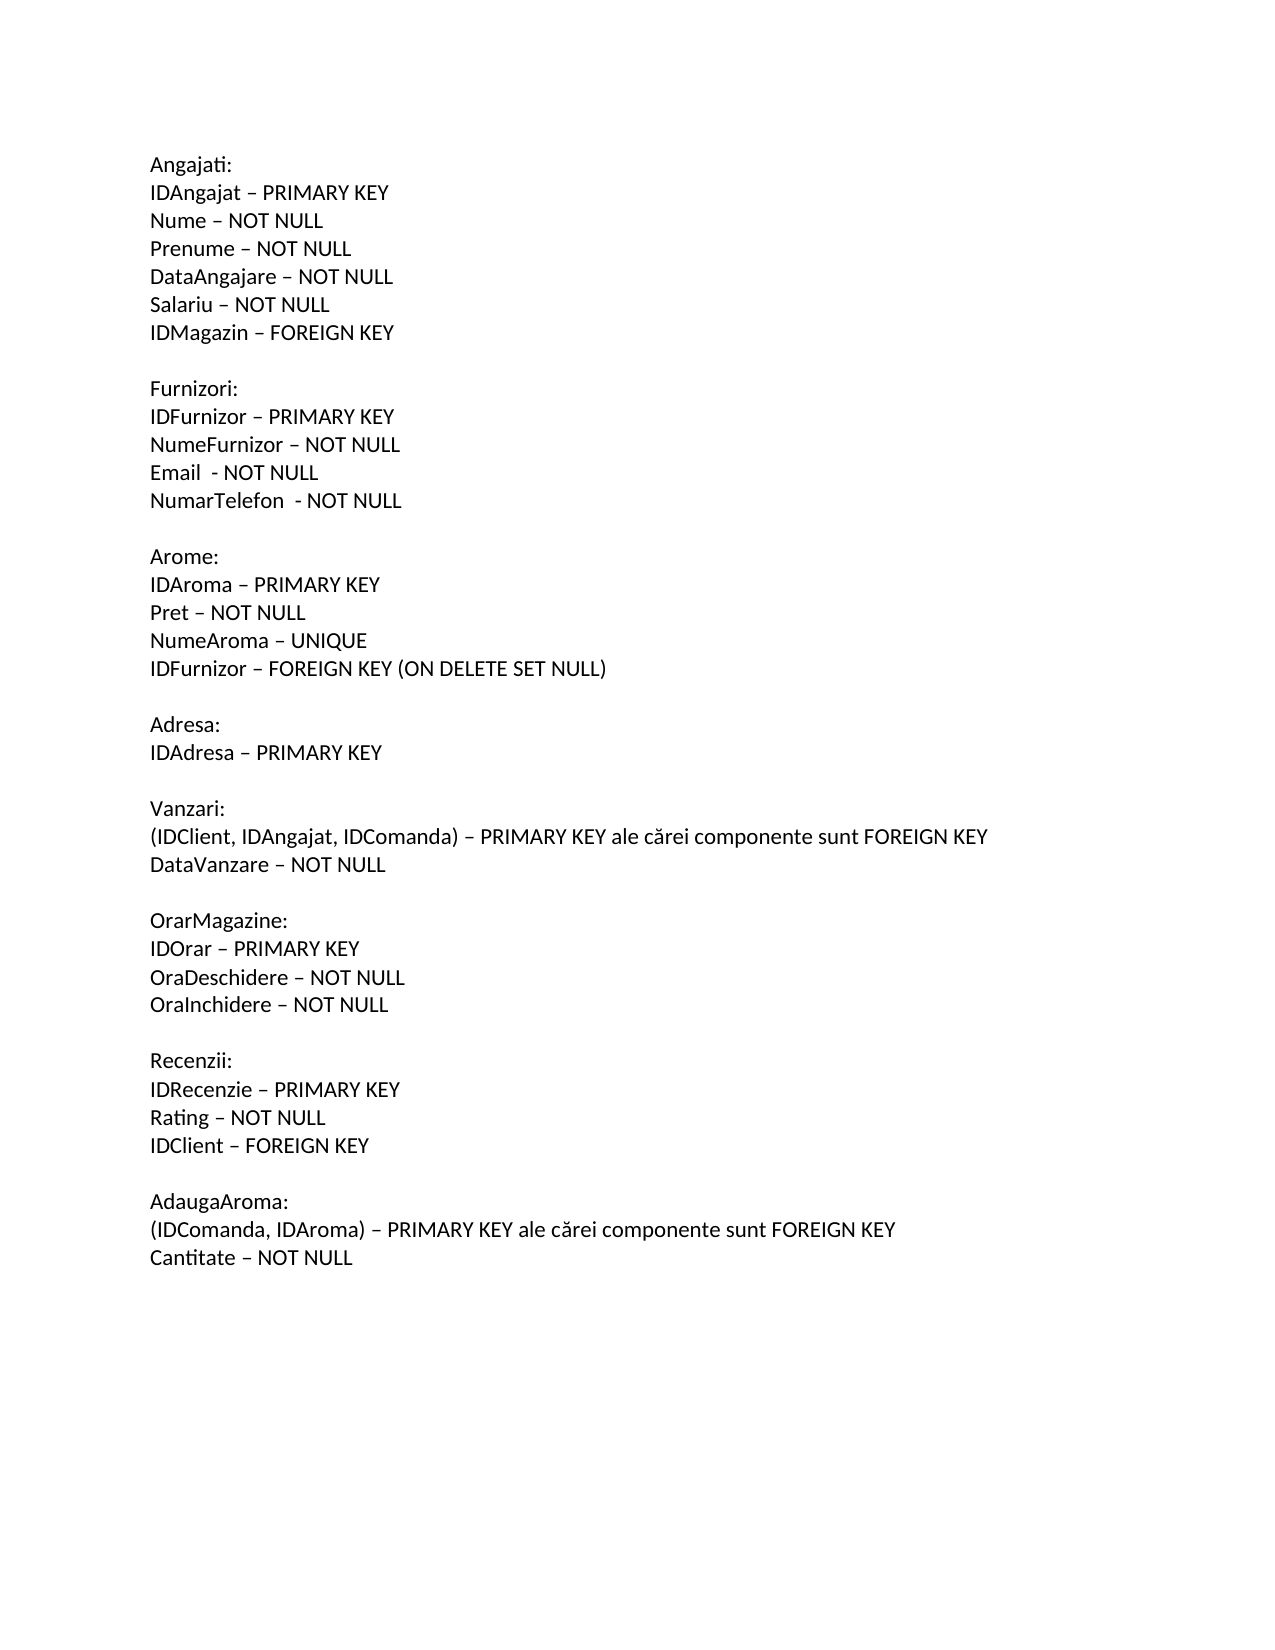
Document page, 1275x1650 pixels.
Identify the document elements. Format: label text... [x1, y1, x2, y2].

text Cantitate – NOT NULL [150, 1243, 1125, 1271]
text IDAngajat – PRIMARY KEY [150, 178, 1125, 206]
text IDFurnizor – PRIMARY KEY [150, 402, 1125, 430]
text Nume – NOT NULL [150, 206, 1125, 234]
text OraInchidere – NOT NULL [150, 991, 1125, 1019]
text Pret – NOT NULL [150, 598, 1125, 626]
text IDClient – FOREIGN KEY [150, 1131, 1125, 1159]
text Adresa: [150, 710, 1125, 738]
text Prenume – NOT NULL [150, 234, 1125, 262]
text NumarTelefon - NOT NULL [150, 486, 1125, 514]
text Vanzari: [150, 794, 1125, 822]
text NumeAroma – UNIQUE [150, 626, 1125, 654]
text OraDeschidere – NOT NULL [150, 963, 1125, 991]
text IDRecenzie – PRIMARY KEY [150, 1075, 1125, 1103]
text Salariu – NOT NULL [150, 290, 1125, 318]
text IDAdresa – PRIMARY KEY [150, 738, 1125, 766]
text Angajati: [150, 150, 1125, 178]
text Email - NOT NULL [150, 458, 1125, 486]
text Furnizori: [150, 374, 1125, 402]
text DataVanzare – NOT NULL [150, 851, 1125, 878]
text Arome: [150, 542, 1125, 570]
text IDOrar – PRIMARY KEY [150, 934, 1125, 963]
text NumeFurnizor – NOT NULL [150, 430, 1125, 458]
text IDFurnizor – FOREIGN KEY (ON DELETE SET NULL) [150, 654, 1125, 682]
text Rating – NOT NULL [150, 1103, 1125, 1131]
text Recenzii: [150, 1047, 1125, 1075]
text AdaugaAroma: [150, 1187, 1125, 1215]
text OrarMagazine: [150, 907, 1125, 934]
text IDMagazin – FOREIGN KEY [150, 318, 1125, 346]
text DataAngajare – NOT NULL [150, 262, 1125, 290]
text IDAroma – PRIMARY KEY [150, 570, 1125, 598]
text (IDComanda, IDAroma) – PRIMARY KEY ale cărei componente sunt FOREIGN KEY [150, 1215, 1125, 1243]
text (IDClient, IDAngajat, IDComanda) – PRIMARY KEY ale cărei componente sunt FOREIGN KEY [150, 822, 1125, 851]
